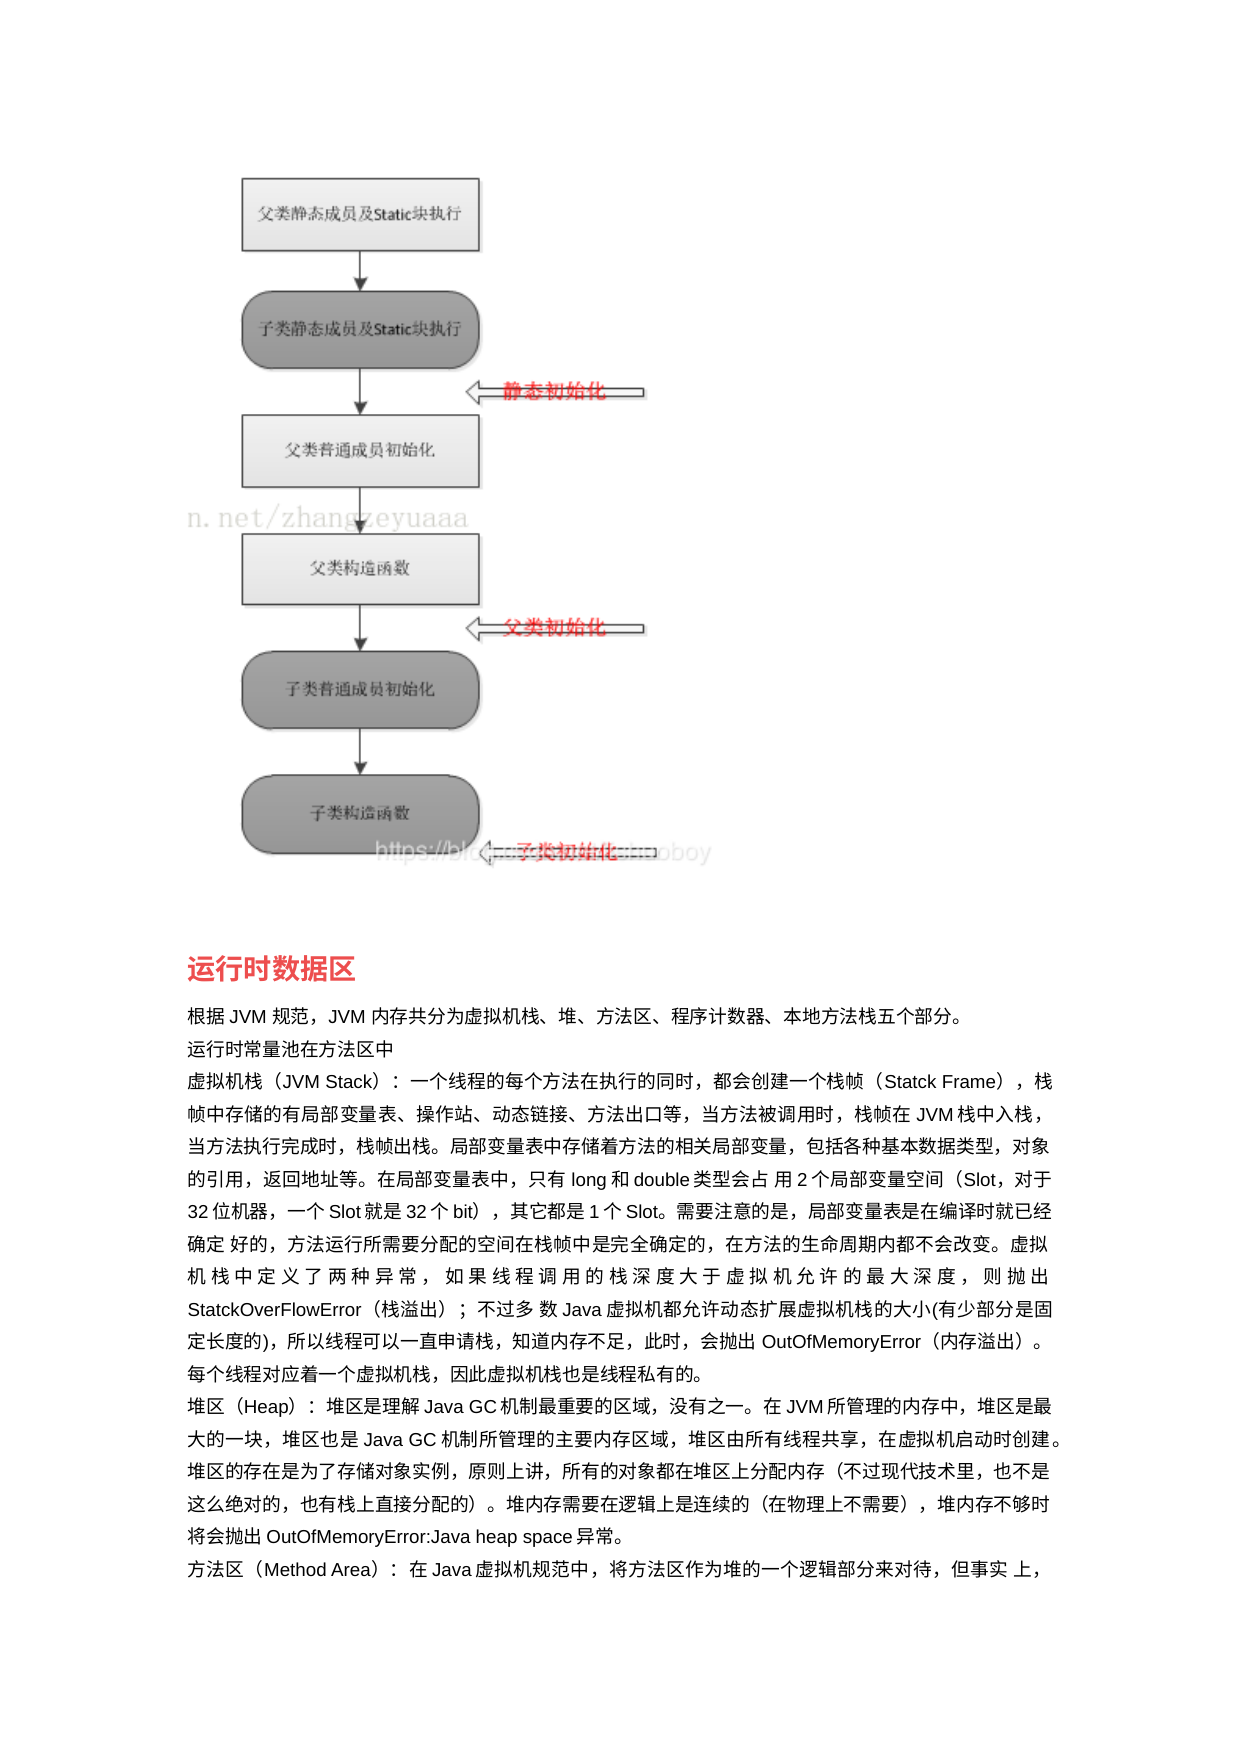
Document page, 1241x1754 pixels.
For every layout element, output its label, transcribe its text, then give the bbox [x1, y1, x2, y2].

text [187, 1552, 1053, 1584]
text 堆区（Heap）：堆区是理解Java GC机制最重要的区域，没有之一。在JVM所管理的内存中，堆区是最大的一块，堆区也是Java GC机制所管理的主要内存区域，堆区由所有线程共享，在虚拟机启动时创建。堆区的存在是为了存储对象实例，原则上讲，所有的对象都在堆区上分配内存（不过现代技术里，也不是这么绝对的，也有栈上直接分配的）。堆内存需要在逻辑上是连续的（在物理上不需要），堆内存不够时将会抛出OutOfMemoryError:Java heap space异常。 [187, 1389, 1053, 1552]
subtitle 运行时数据区 [187, 934, 1053, 999]
picture [187, 162, 725, 881]
text 运行时常量池在方法区中 [187, 1032, 1053, 1064]
text 虚拟机栈（JVM Stack）：一个线程的每个方法在执行的同时，都会创建一个栈帧（Statck Frame），栈帧中存储的有局部变量表、操作站、动态链接、方法出口等，当方法被调用时，栈帧在JVM栈中入栈，当方法执行完成时，栈帧出栈。局部变量表中存储着方法的相关局部变量，包括各种基本数据类型，对象的引用，返回地址等。在局部变量表中，只有long和double类型会占 用2个局部变量空间（Slot，对于32位机器，一个Slot就是32个bit），其它都是1个Slot。需要注意的是，局部变量表是在编译时就已经确定 好的，方法运行所需要分配的空间在栈帧中是完全确定的，在方法的生命周期内都不会改变。虚拟机栈中定义了两种异常，如果线程调用的栈深度大于虚拟机允许的最大深度，则抛出StatckOverFlowError（栈溢出）；不过多 数Java虚拟机都允许动态扩展虚拟机栈的大小(有少部分是固定长度的)，所以线程可以一直申请栈，知道内存不足，此时，会抛出 OutOfMemoryError（内存溢出）。每个线程对应着一个虚拟机栈，因此虚拟机栈也是线程私有的。 [187, 1064, 1053, 1389]
text 根据 JVM 规范，JVM 内存共分为虚拟机栈、堆、方法区、程序计数器、本地方法栈五个部分。 [187, 999, 1053, 1032]
